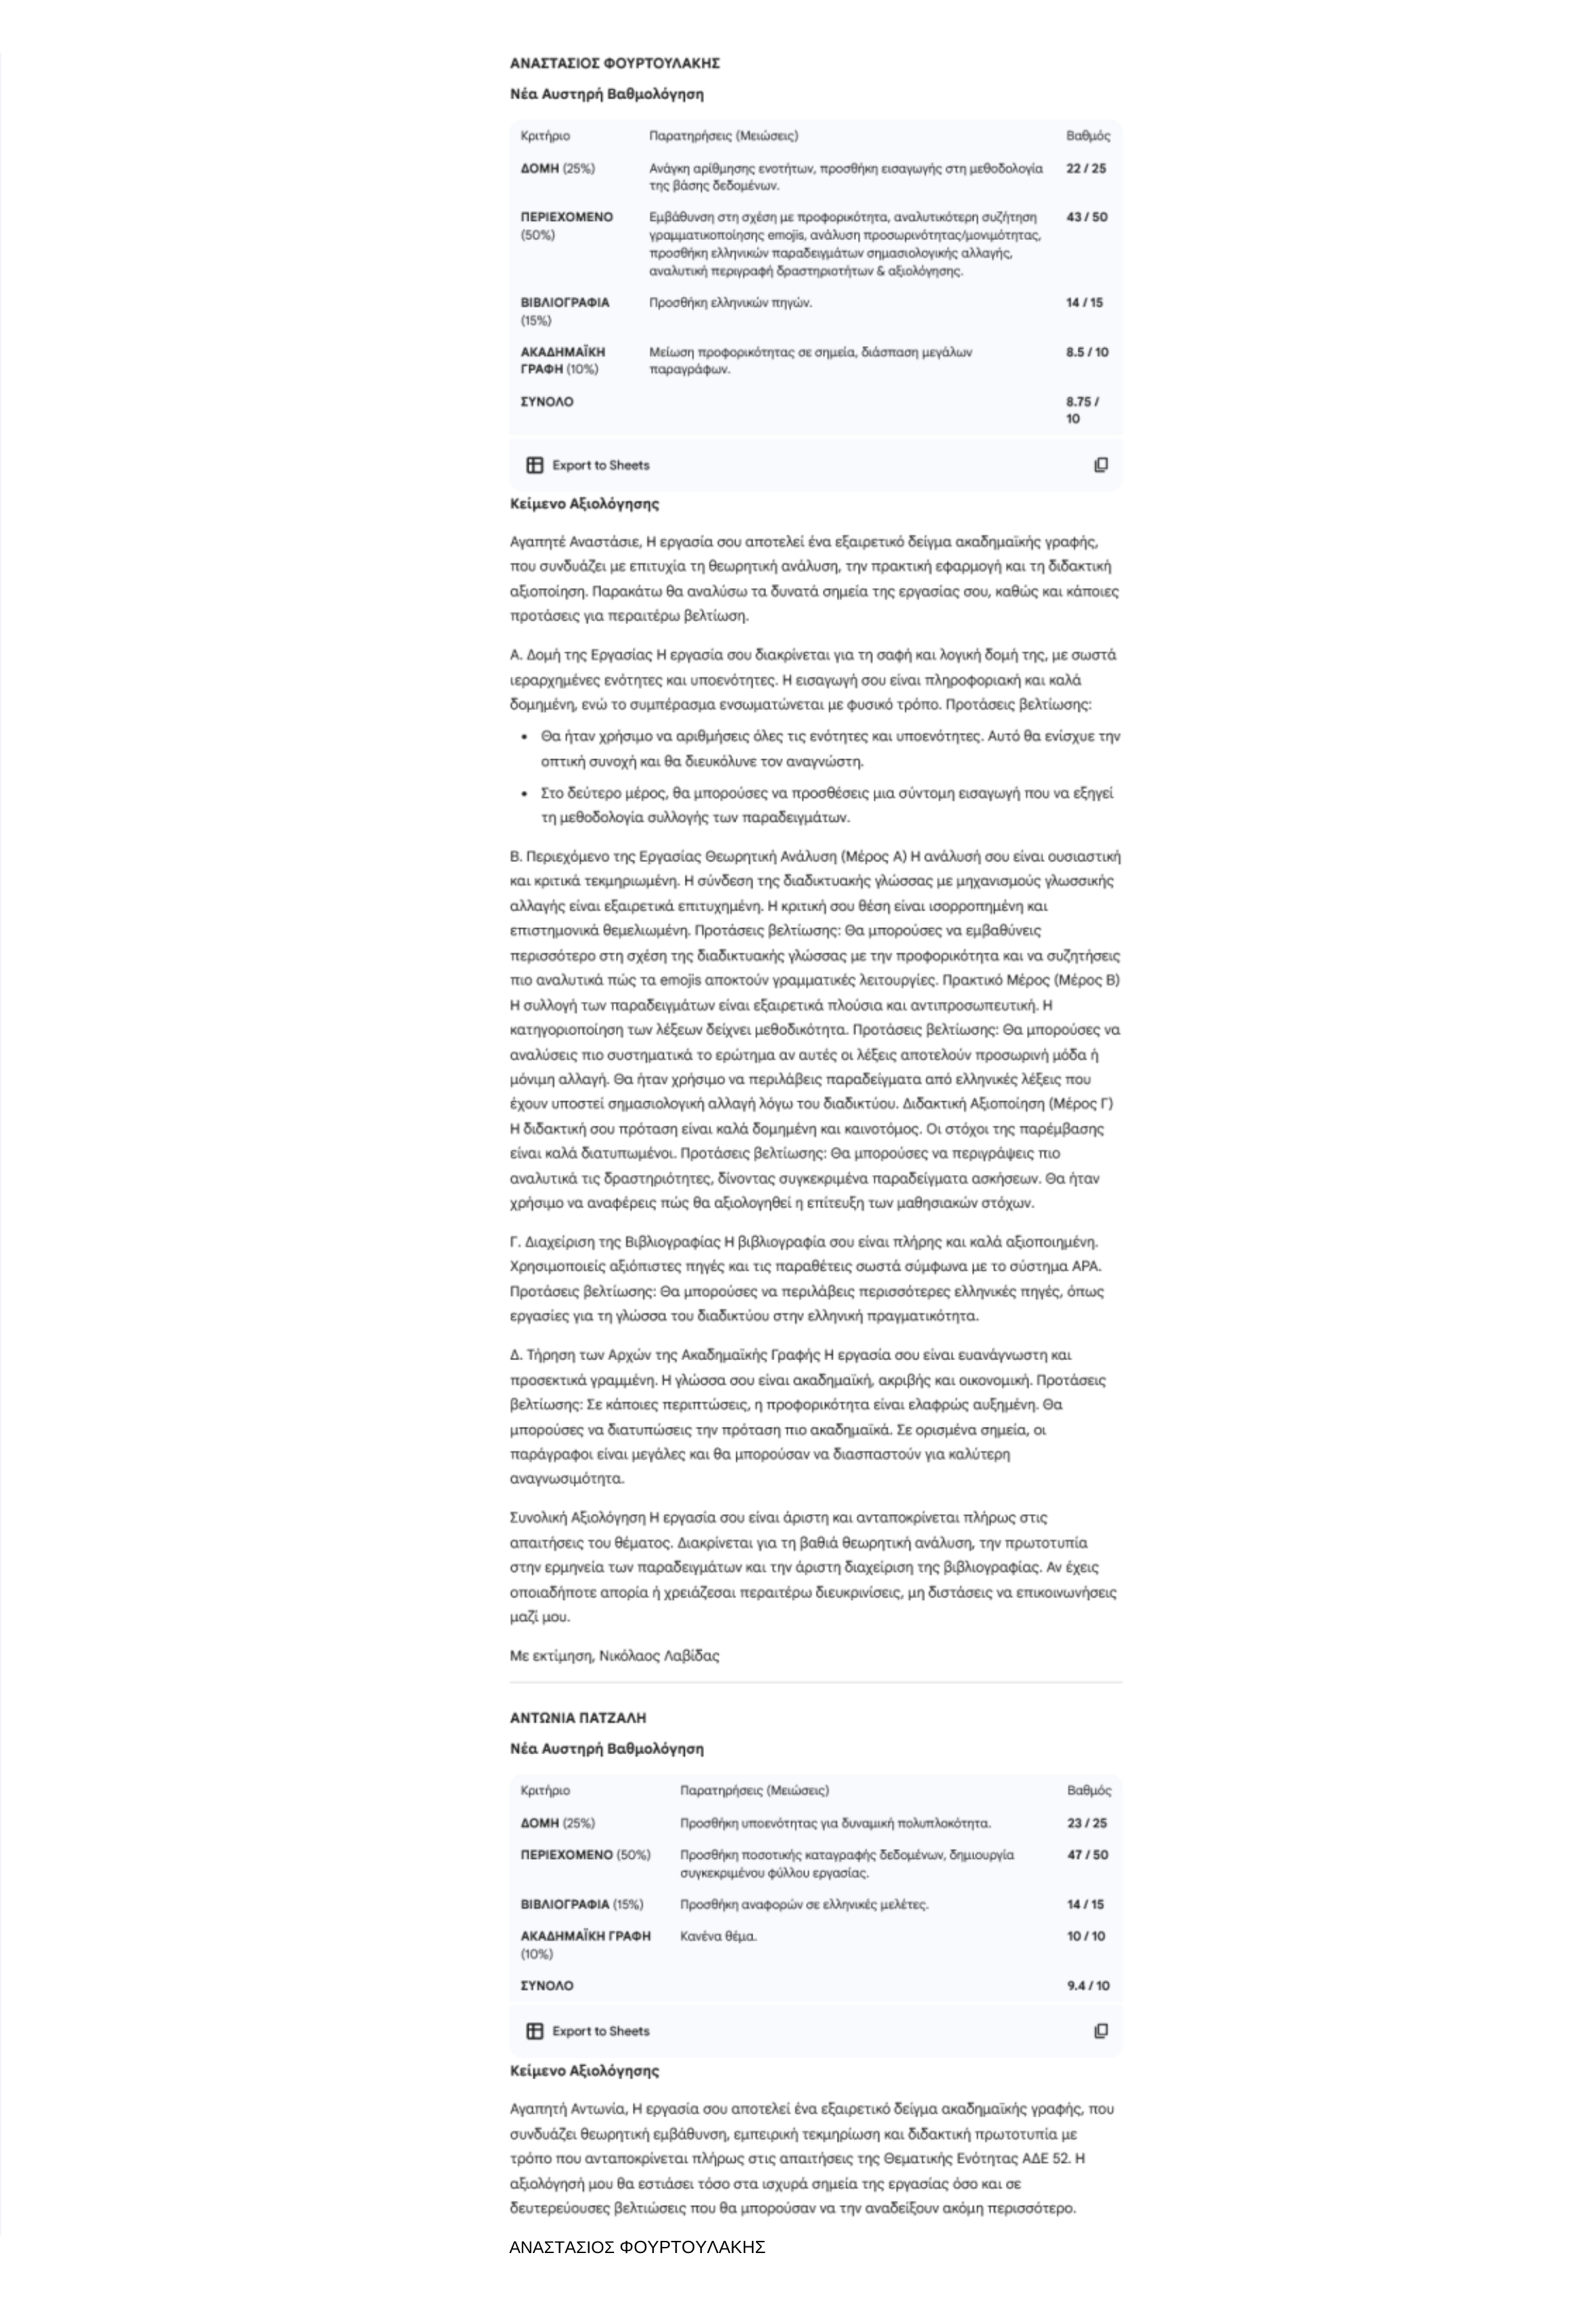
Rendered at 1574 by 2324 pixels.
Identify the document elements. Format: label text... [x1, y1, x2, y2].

text ΑΝΑΣΤΑΣΙΟΣ ΦΟΥΡΤΟΥΛΑΚΗΣ [509, 2235, 1573, 2257]
picture [0, 53, 1574, 2235]
